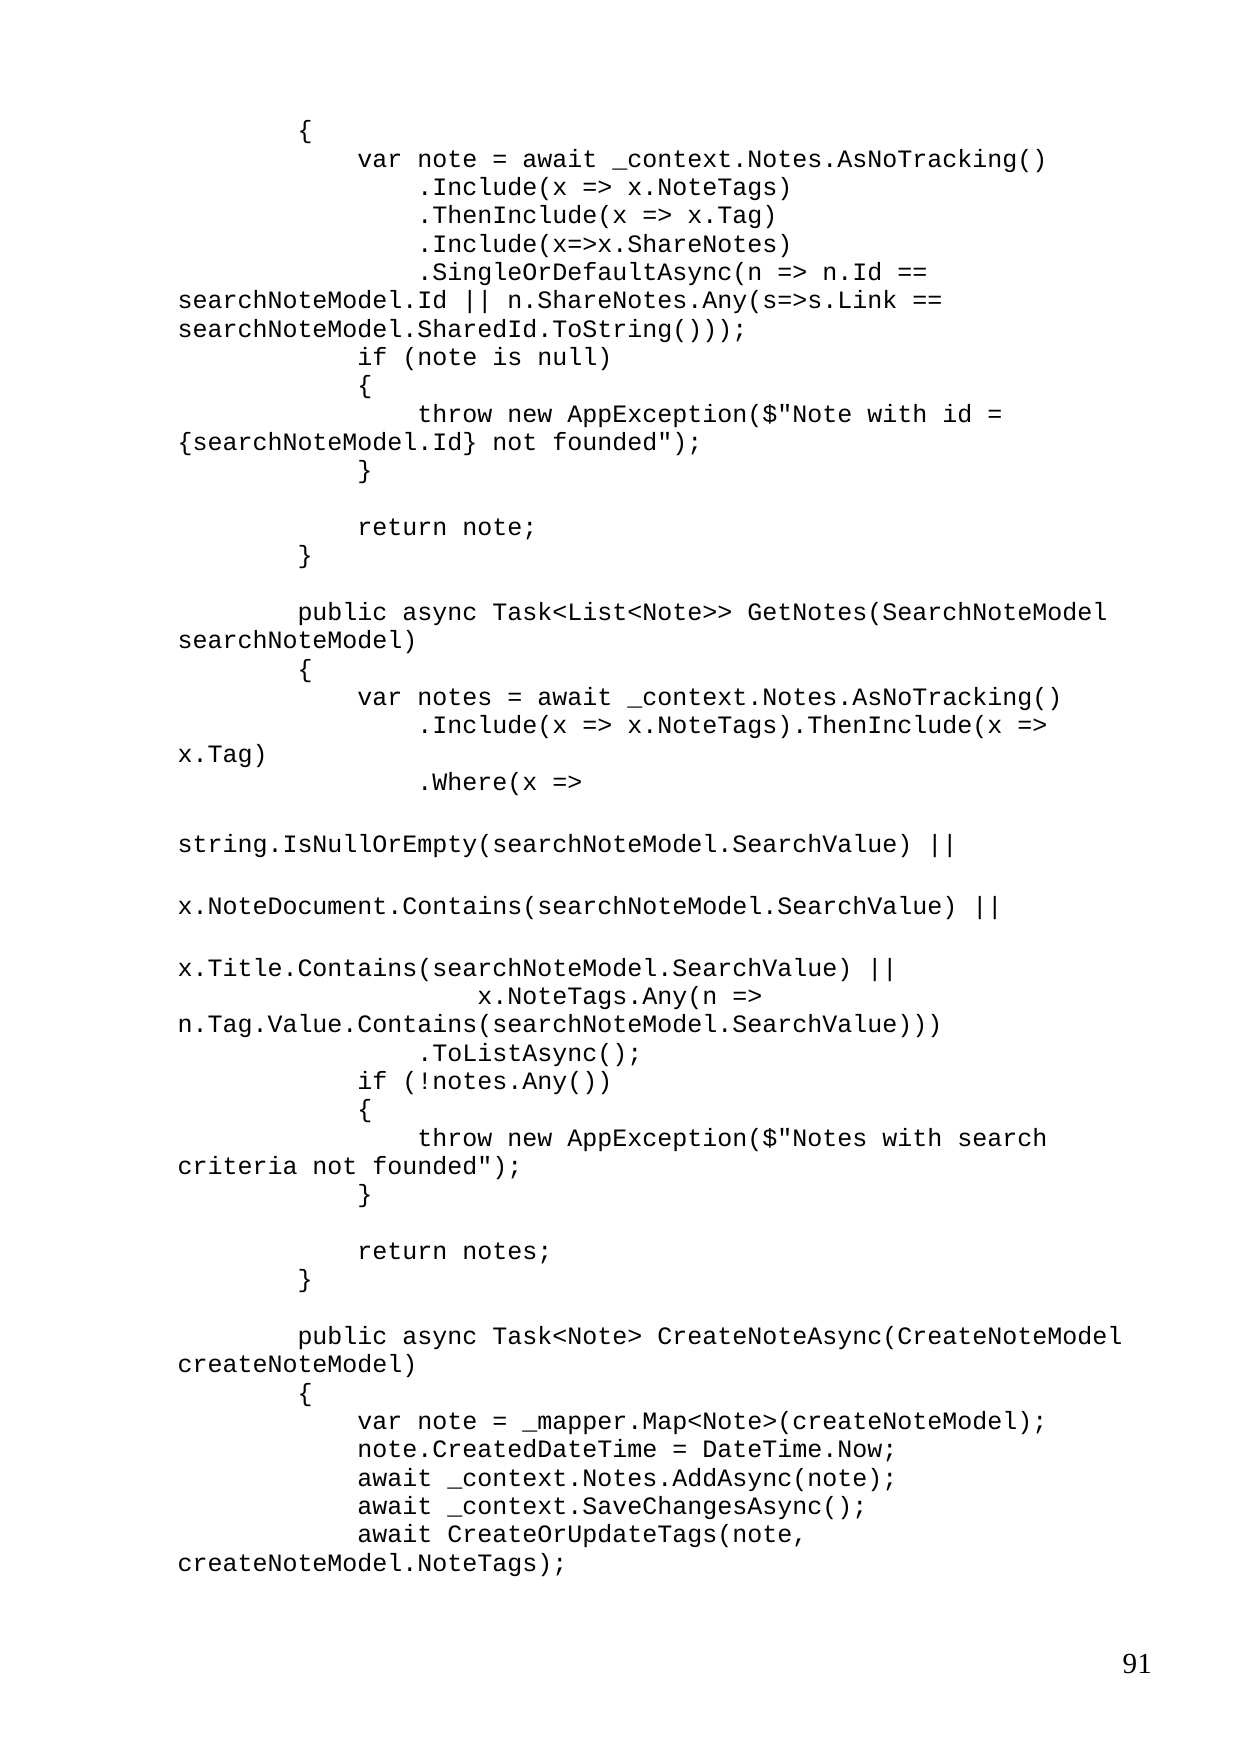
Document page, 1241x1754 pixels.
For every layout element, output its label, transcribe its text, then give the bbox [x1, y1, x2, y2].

text } [177, 1267, 1152, 1295]
text x.NoteTags.Any(n => n.Tag.Value.Contains(searchNoteModel.SearchValue))) [177, 984, 1152, 1040]
text var note = _mapper.Map<Note>(createNoteModel); [177, 1409, 1152, 1437]
text { [177, 1097, 1152, 1125]
text .Include(x => x.NoteTags) [177, 175, 1152, 203]
text } [177, 543, 1152, 571]
text public async Task<List<Note>> GetNotes(SearchNoteModel searchNoteModel) [177, 600, 1152, 656]
text public async Task<Note> CreateNoteAsync(CreateNoteModel createNoteModel) [177, 1324, 1152, 1380]
text var notes = await _context.Notes.AsNoTracking() [177, 685, 1152, 713]
text .Include(x => x.NoteTags).ThenInclude(x => x.Tag) [177, 713, 1152, 770]
text x.Title.Contains(searchNoteModel.SearchValue) || [177, 922, 1152, 984]
text .SingleOrDefaultAsync(n => n.Id == searchNoteModel.Id || n.ShareNotes.Any(s=>s.Link == searchNoteModel.SharedId.ToString())); [177, 260, 1152, 345]
text { [177, 1380, 1152, 1409]
text var note = await _context.Notes.AsNoTracking() [177, 146, 1152, 175]
text { [177, 118, 1152, 146]
text await _context.Notes.AddAsync(note); [177, 1465, 1152, 1494]
text .Include(x=>x.ShareNotes) [177, 231, 1152, 260]
text if (!notes.Any()) [177, 1069, 1152, 1097]
text if (note is null) [177, 345, 1152, 373]
text x.NoteDocument.Contains(searchNoteModel.SearchValue) || [177, 860, 1152, 922]
text string.IsNullOrEmpty(searchNoteModel.SearchValue) || [177, 798, 1152, 860]
text throw new AppException($"Notes with search criteria not founded"); [177, 1125, 1152, 1182]
text throw new AppException($"Note with id = {searchNoteModel.Id} not founded"); [177, 401, 1152, 458]
text .ThenInclude(x => x.Tag) [177, 203, 1152, 231]
text } [177, 1182, 1152, 1210]
text { [177, 656, 1152, 685]
text .ToListAsync(); [177, 1040, 1152, 1069]
text .Where(x => [177, 770, 1152, 798]
text } [177, 458, 1152, 486]
text await CreateOrUpdateTags(note, createNoteModel.NoteTags); [177, 1522, 1152, 1579]
text { [177, 373, 1152, 401]
text note.CreatedDateTime = DateTime.Now; [177, 1437, 1152, 1465]
text return note; [177, 515, 1152, 543]
text await _context.SaveChangesAsync(); [177, 1494, 1152, 1522]
text return notes; [177, 1239, 1152, 1267]
